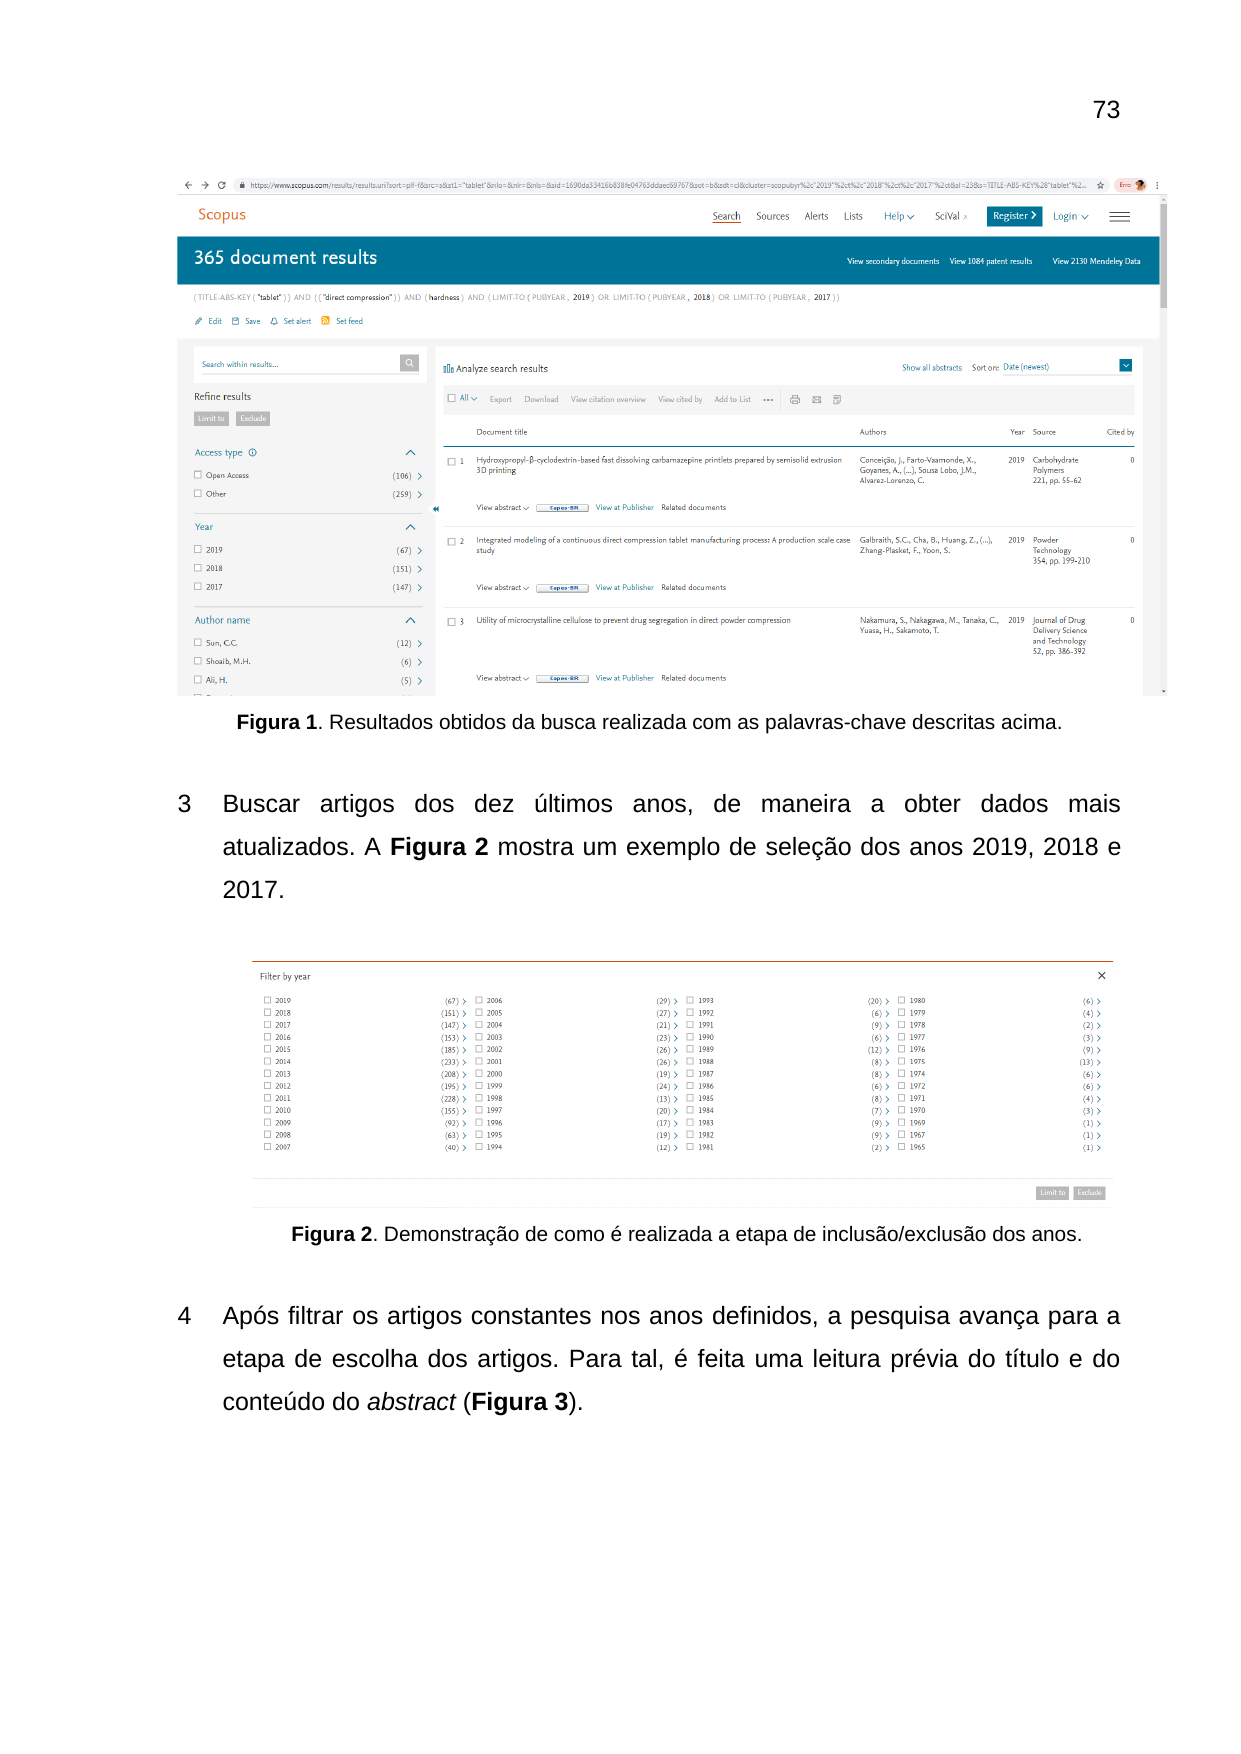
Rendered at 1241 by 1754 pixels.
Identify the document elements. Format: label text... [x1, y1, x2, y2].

picture [252, 961, 1114, 1208]
picture [274, 255, 281, 263]
text Figura 1. Resultados obtidos da busca realizada com as palavras-chave descritas acima. [177, 709, 1122, 733]
picture [177, 177, 1168, 696]
list Figura 2. Demonstração de como é realizada a etapa de inclusão/exclusão dos anos. [252, 1222, 1122, 1246]
list Buscar artigos dos dez últimos anos, de maneira a obter dados mais atualizados. A Figura 2 mostra um exemplo de seleção dos anos 2019, 2018 e 2017. [177, 788, 1122, 903]
list Após filtrar os artigos constantes nos anos definidos, a pesquisa avança para a etapa de escolha dos artigos. Para tal, é feita uma leitura prévia do título e do conteúdo do abstract (Figura 3). [177, 1301, 1122, 1416]
picture [233, 250, 239, 263]
